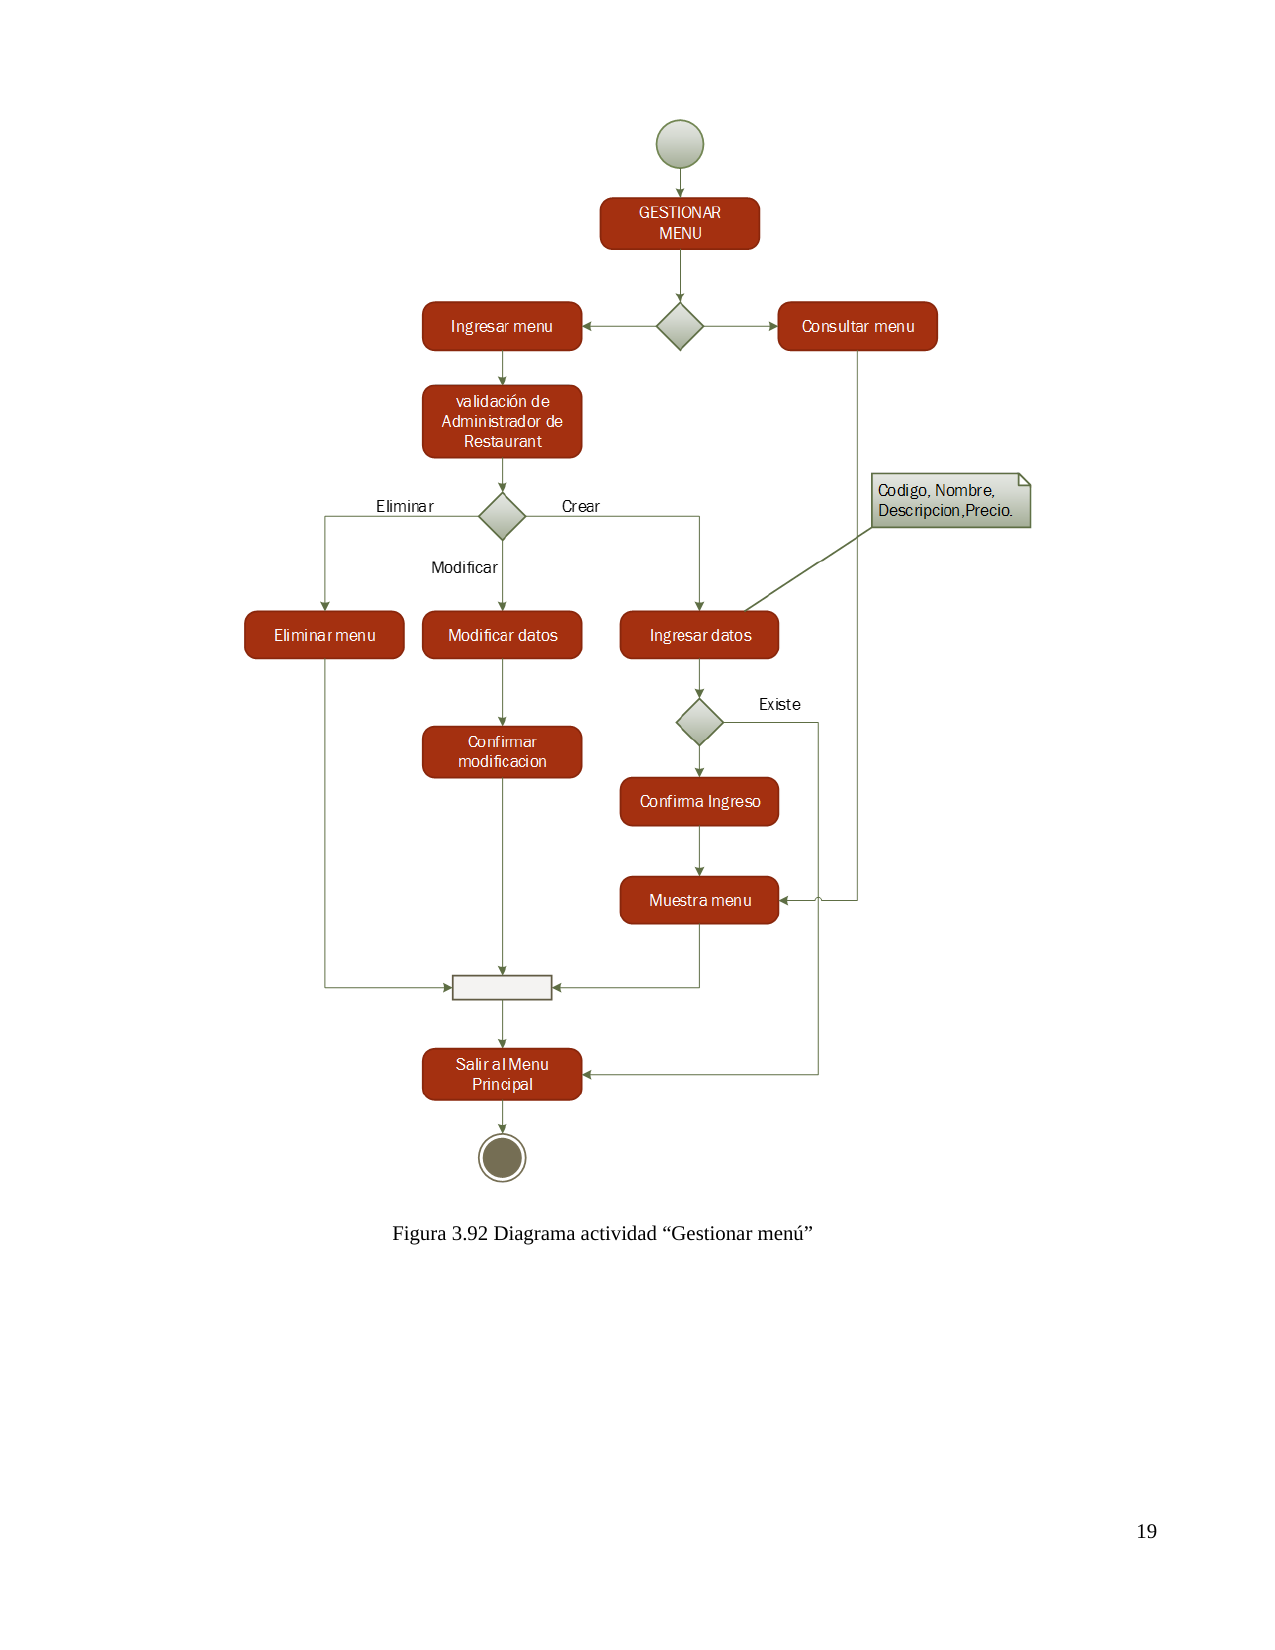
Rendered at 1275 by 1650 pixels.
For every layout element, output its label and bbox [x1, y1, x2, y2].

picture [243, 118, 1032, 1183]
